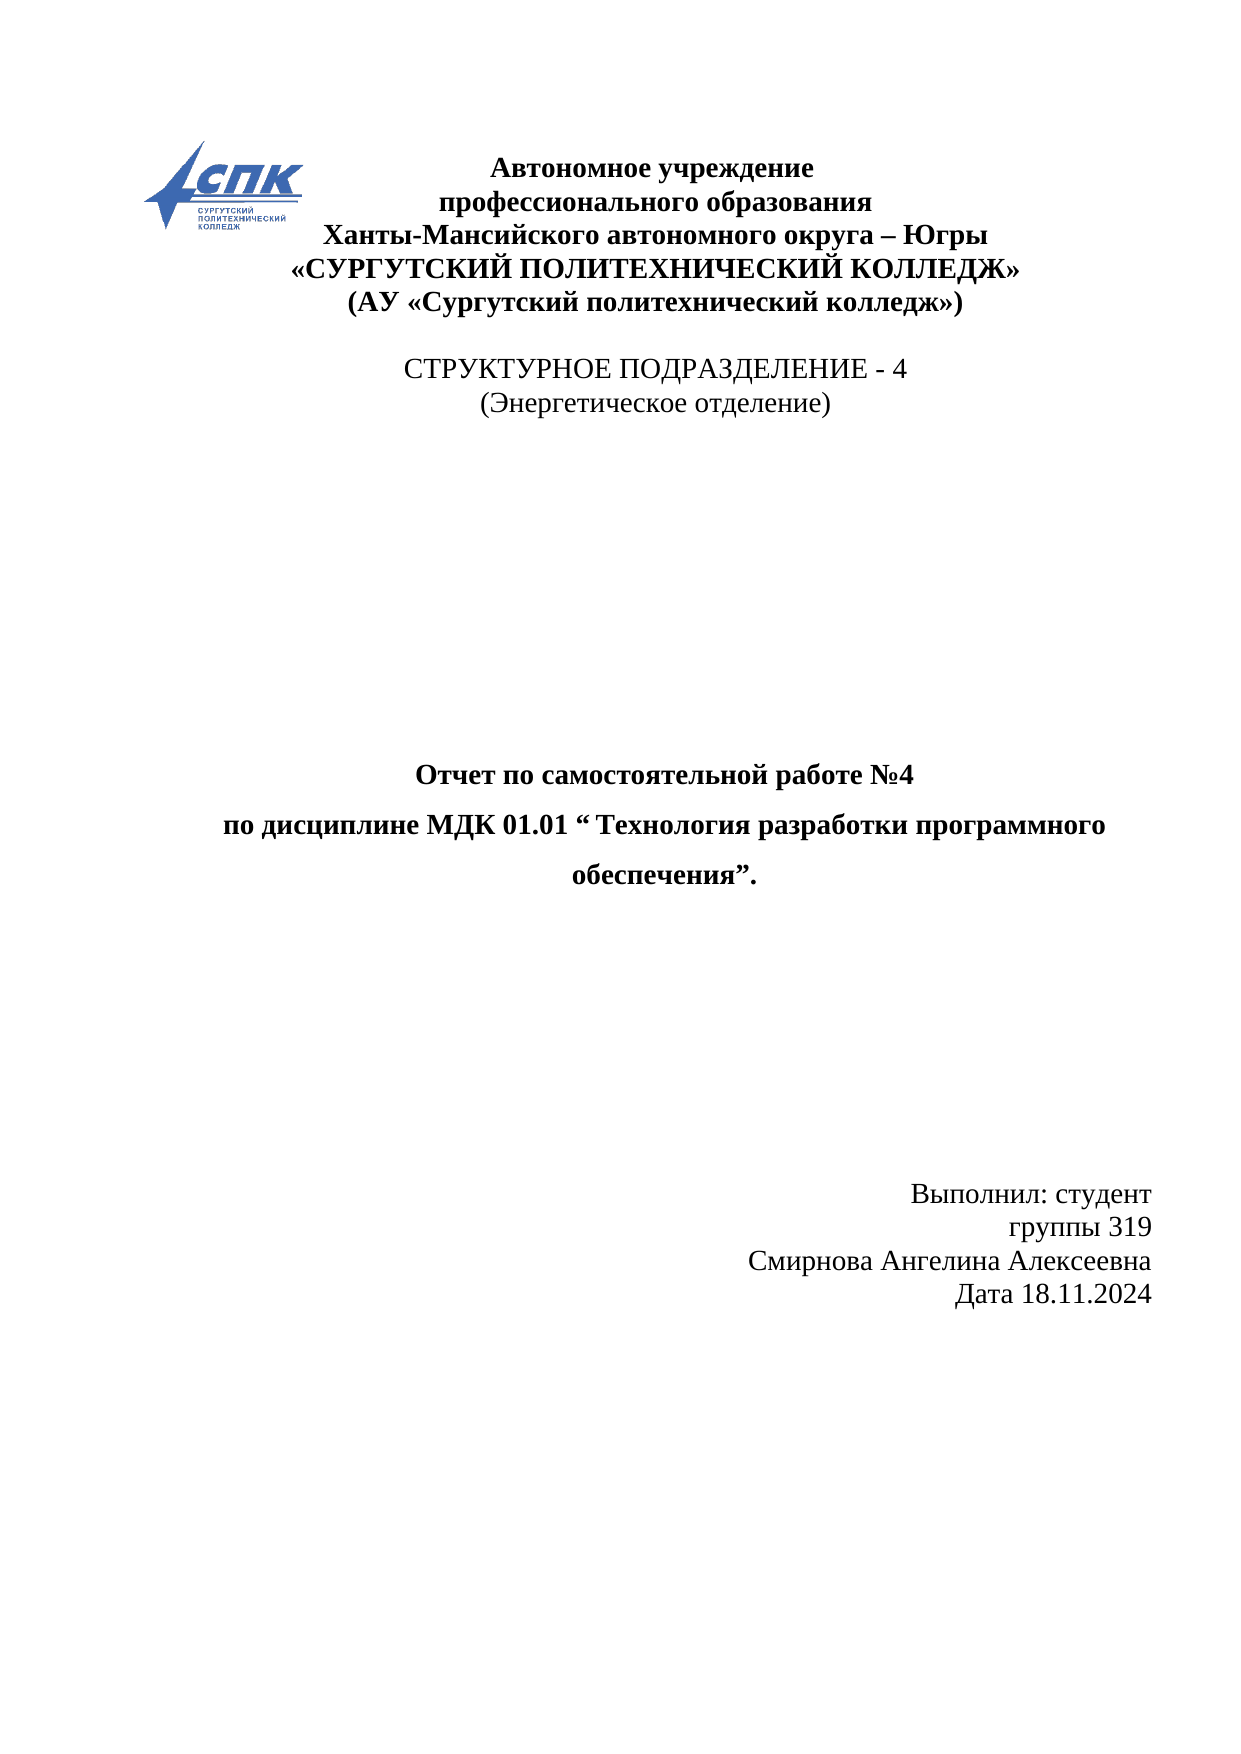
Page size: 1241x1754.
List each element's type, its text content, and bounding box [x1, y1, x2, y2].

picture [143, 140, 304, 230]
text по дисциплине МДК 01.01 “ Технология разработки программного обеспечения”. [177, 807, 1152, 891]
text Дата 18.11.2024 [177, 1277, 1152, 1310]
text Отчет по самостоятельной работе №4 [177, 757, 1152, 790]
text группы 319 [177, 1209, 1152, 1243]
text Смирнова Ангелина Алексеевна [177, 1243, 1152, 1277]
text Выполнил: студент [177, 1176, 1152, 1209]
